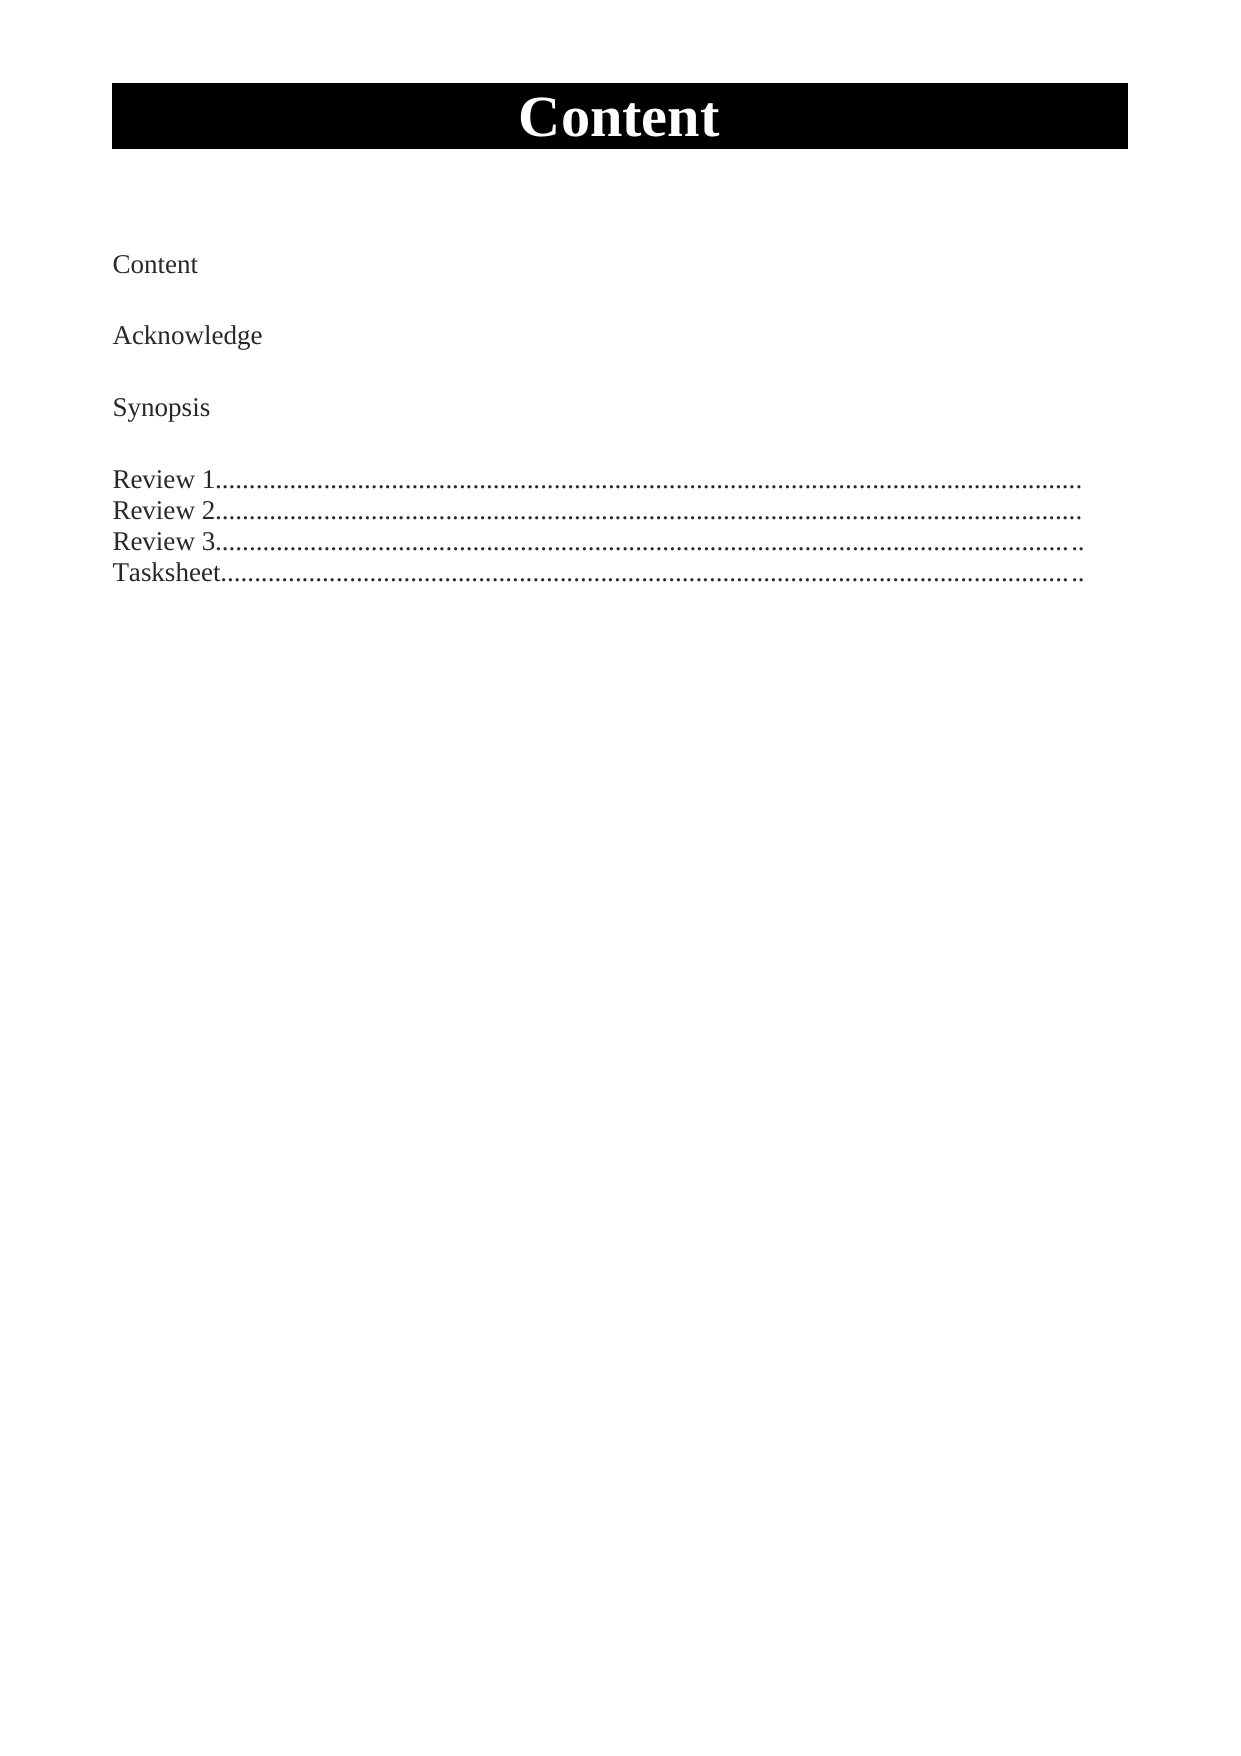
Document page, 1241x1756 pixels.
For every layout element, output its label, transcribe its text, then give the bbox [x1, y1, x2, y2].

text Review 2 [112, 494, 1184, 525]
subtitle Content [112, 82, 1184, 149]
text Content Acknowledge Synopsis [112, 248, 264, 422]
text Review 3 .. [112, 525, 1184, 556]
text Review 1 [112, 463, 1184, 494]
text Tasksheet .. [112, 557, 1184, 588]
